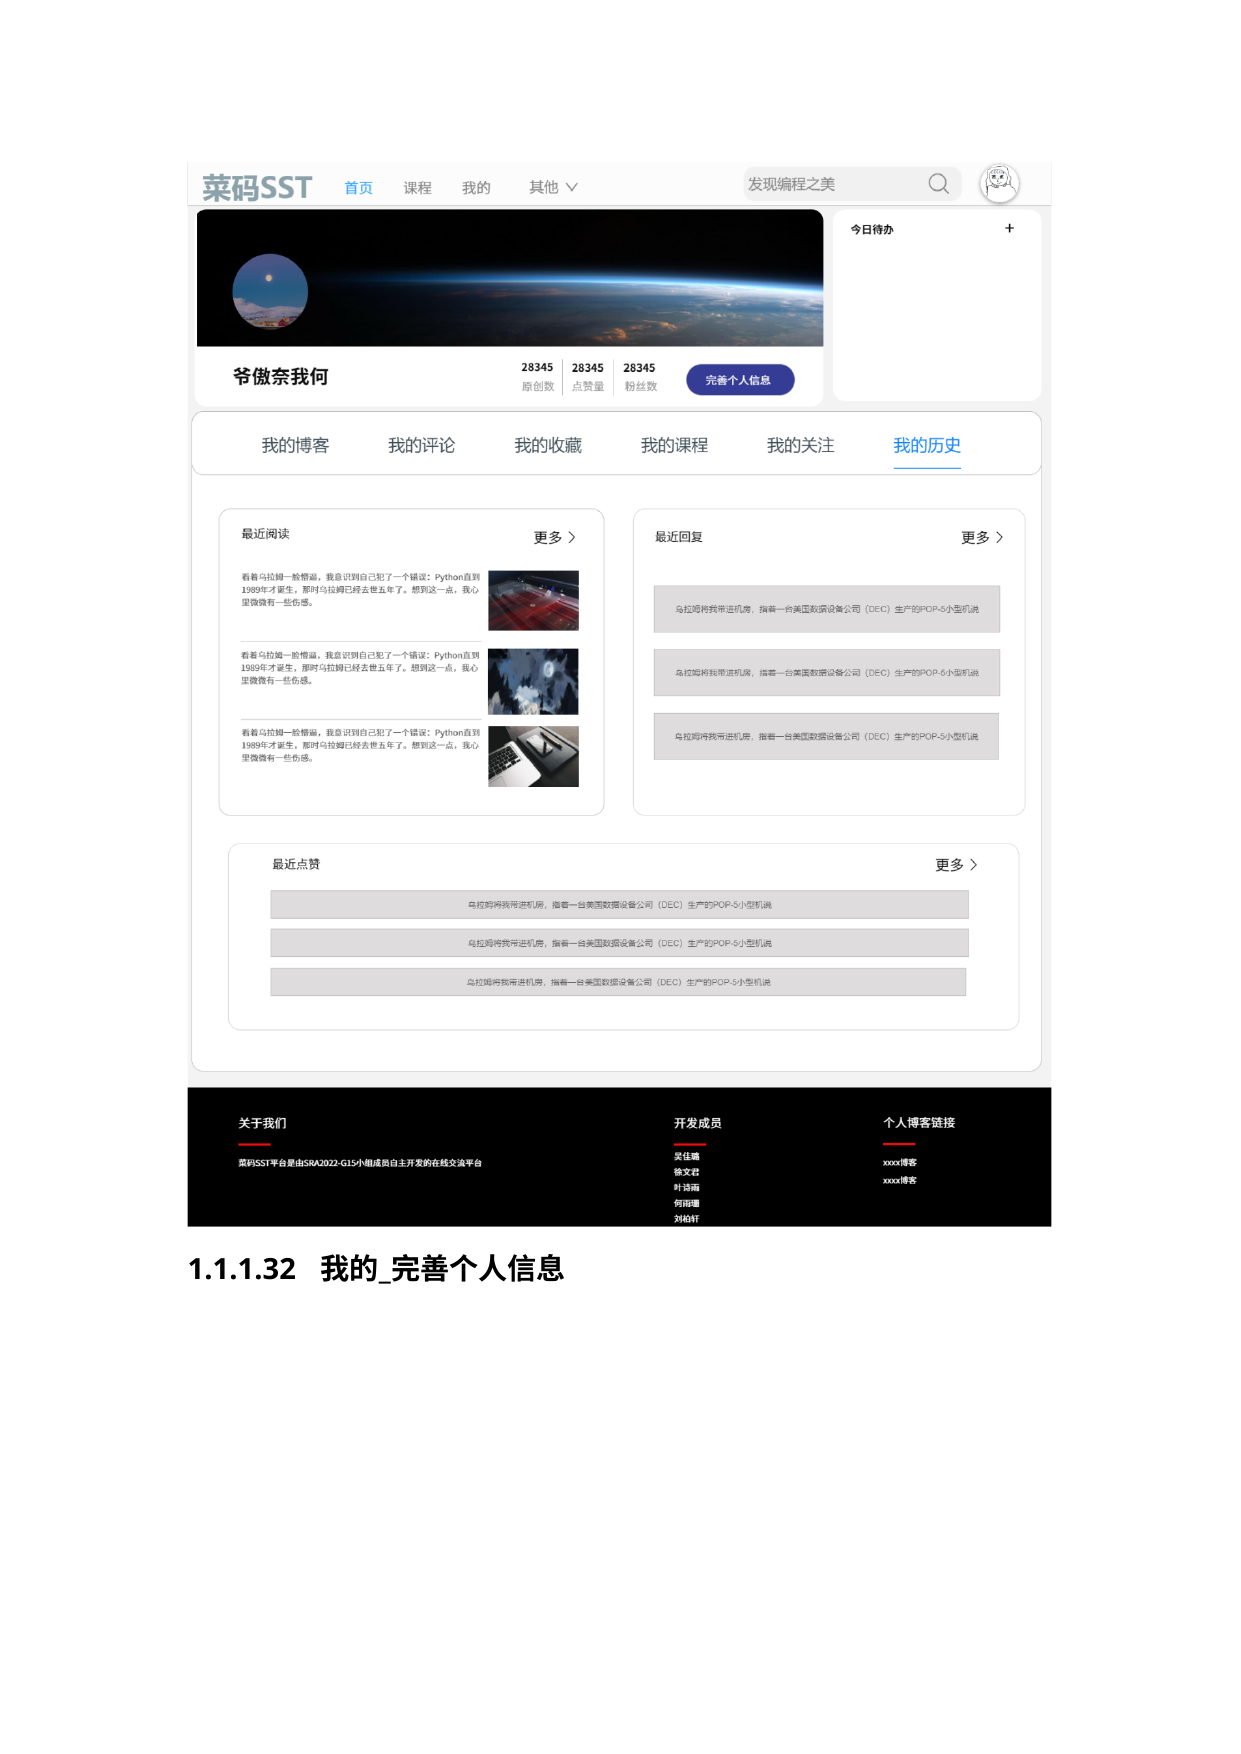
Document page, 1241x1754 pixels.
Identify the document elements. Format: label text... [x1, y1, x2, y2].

picture [187, 162, 1052, 1227]
text 我的_完善个人信息 [187, 1234, 1053, 1299]
